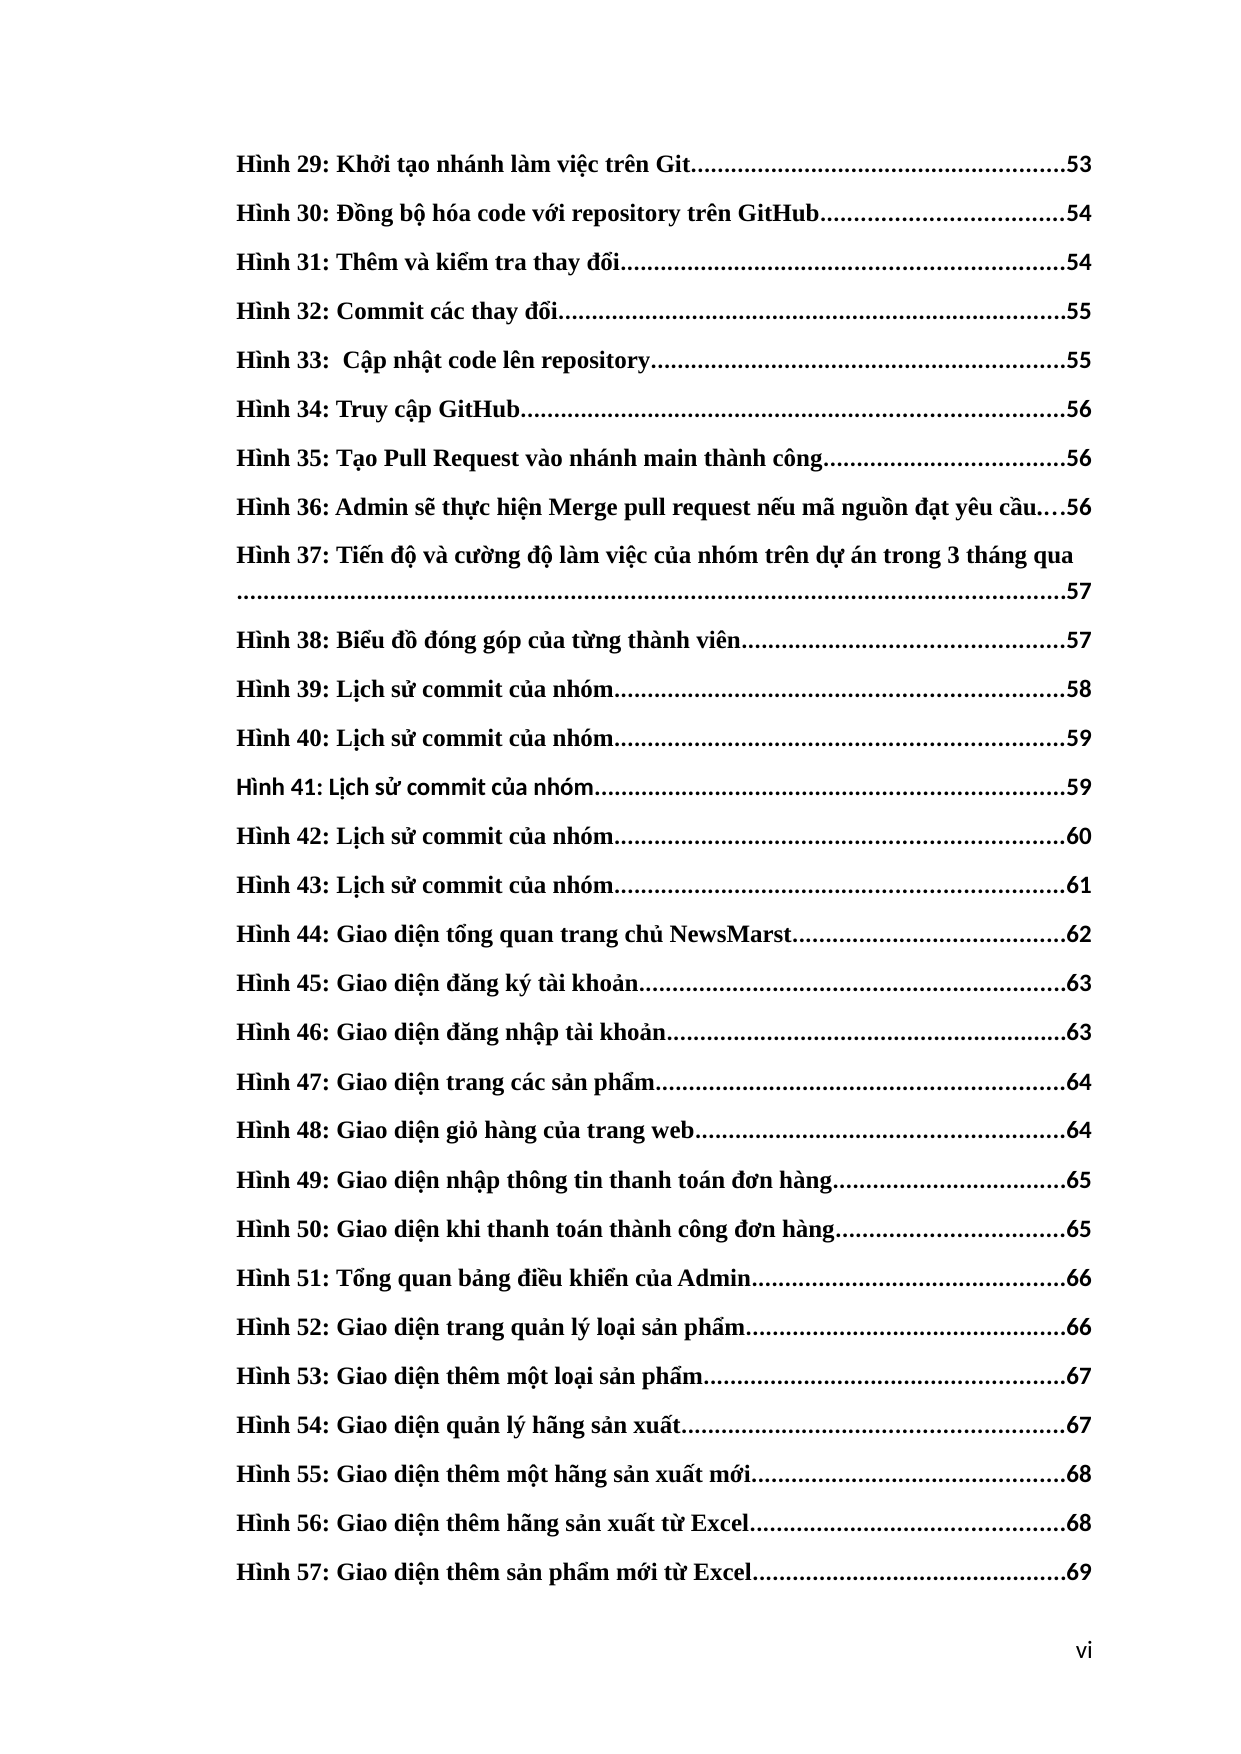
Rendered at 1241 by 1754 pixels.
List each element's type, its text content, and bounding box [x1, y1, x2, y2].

text Hình 45: Giao diện đăng ký tài khoản 63 [236, 967, 1092, 998]
text Hình 31: Thêm và kiểm tra thay đổi 54 [236, 246, 1092, 276]
text Hình 51: Tổng quan bảng điều khiển của Admin 66 [236, 1262, 1092, 1292]
text Hình 50: Giao diện khi thanh toán thành công đơn hàng 65 [236, 1213, 1092, 1243]
text Hình 42: Lịch sử commit của nhóm 60 [236, 820, 1092, 851]
text Hình 39: Lịch sử commit của nhóm 58 [236, 673, 1092, 704]
text Hình 54: Giao diện quản lý hãng sản xuất 67 [236, 1409, 1092, 1439]
text Hình 43: Lịch sử commit của nhóm 61 [236, 869, 1092, 900]
text Hình 36: Admin sẽ thực hiện Merge pull request nếu mã nguồn đạt yêu cầu. 56 [236, 491, 1092, 522]
text Hình 29: Khởi tạo nhánh làm việc trên Git 53 [236, 148, 1092, 178]
text Hình 46: Giao diện đăng nhập tài khoản 63 [236, 1017, 1092, 1047]
text Hình 48: Giao diện giỏ hàng của trang web 64 [236, 1115, 1092, 1145]
text Hình 37: Tiến độ và cường độ làm việc của nhóm trên dự án trong 3 tháng qua 57 [236, 540, 1092, 606]
text Hình 53: Giao diện thêm một loại sản phẩm 67 [236, 1360, 1092, 1391]
text Hình 49: Giao diện nhập thông tin thanh toán đơn hàng 65 [236, 1164, 1092, 1194]
text Hình 52: Giao diện trang quản lý loại sản phẩm 66 [236, 1311, 1092, 1341]
text Hình 57: Giao diện thêm sản phẩm mới từ Excel 69 [236, 1556, 1092, 1587]
text Hình 32: Commit các thay đổi 55 [236, 295, 1092, 325]
text Hình 41: Lịch sử commit của nhóm 59 [236, 771, 1092, 802]
text Hình 30: Đồng bộ hóa code với repository trên GitHub 54 [236, 197, 1092, 227]
text Hình 55: Giao diện thêm một hãng sản xuất mới 68 [236, 1458, 1092, 1489]
text Hình 38: Biểu đồ đóng góp của từng thành viên 57 [236, 624, 1092, 654]
text Hình 35: Tạo Pull Request vào nhánh main thành công 56 [236, 442, 1092, 473]
text Hình 34: Truy cập GitHub 56 [236, 393, 1092, 423]
text Hình 47: Giao diện trang các sản phẩm 64 [236, 1066, 1092, 1096]
text Hình 40: Lịch sử commit của nhóm 59 [236, 722, 1092, 753]
text Hình 56: Giao diện thêm hãng sản xuất từ Excel 68 [236, 1507, 1092, 1538]
text Hình 33: Cập nhật code lên repository 55 [236, 344, 1092, 374]
text Hình 44: Giao diện tổng quan trang chủ NewsMarst 62 [236, 918, 1092, 949]
